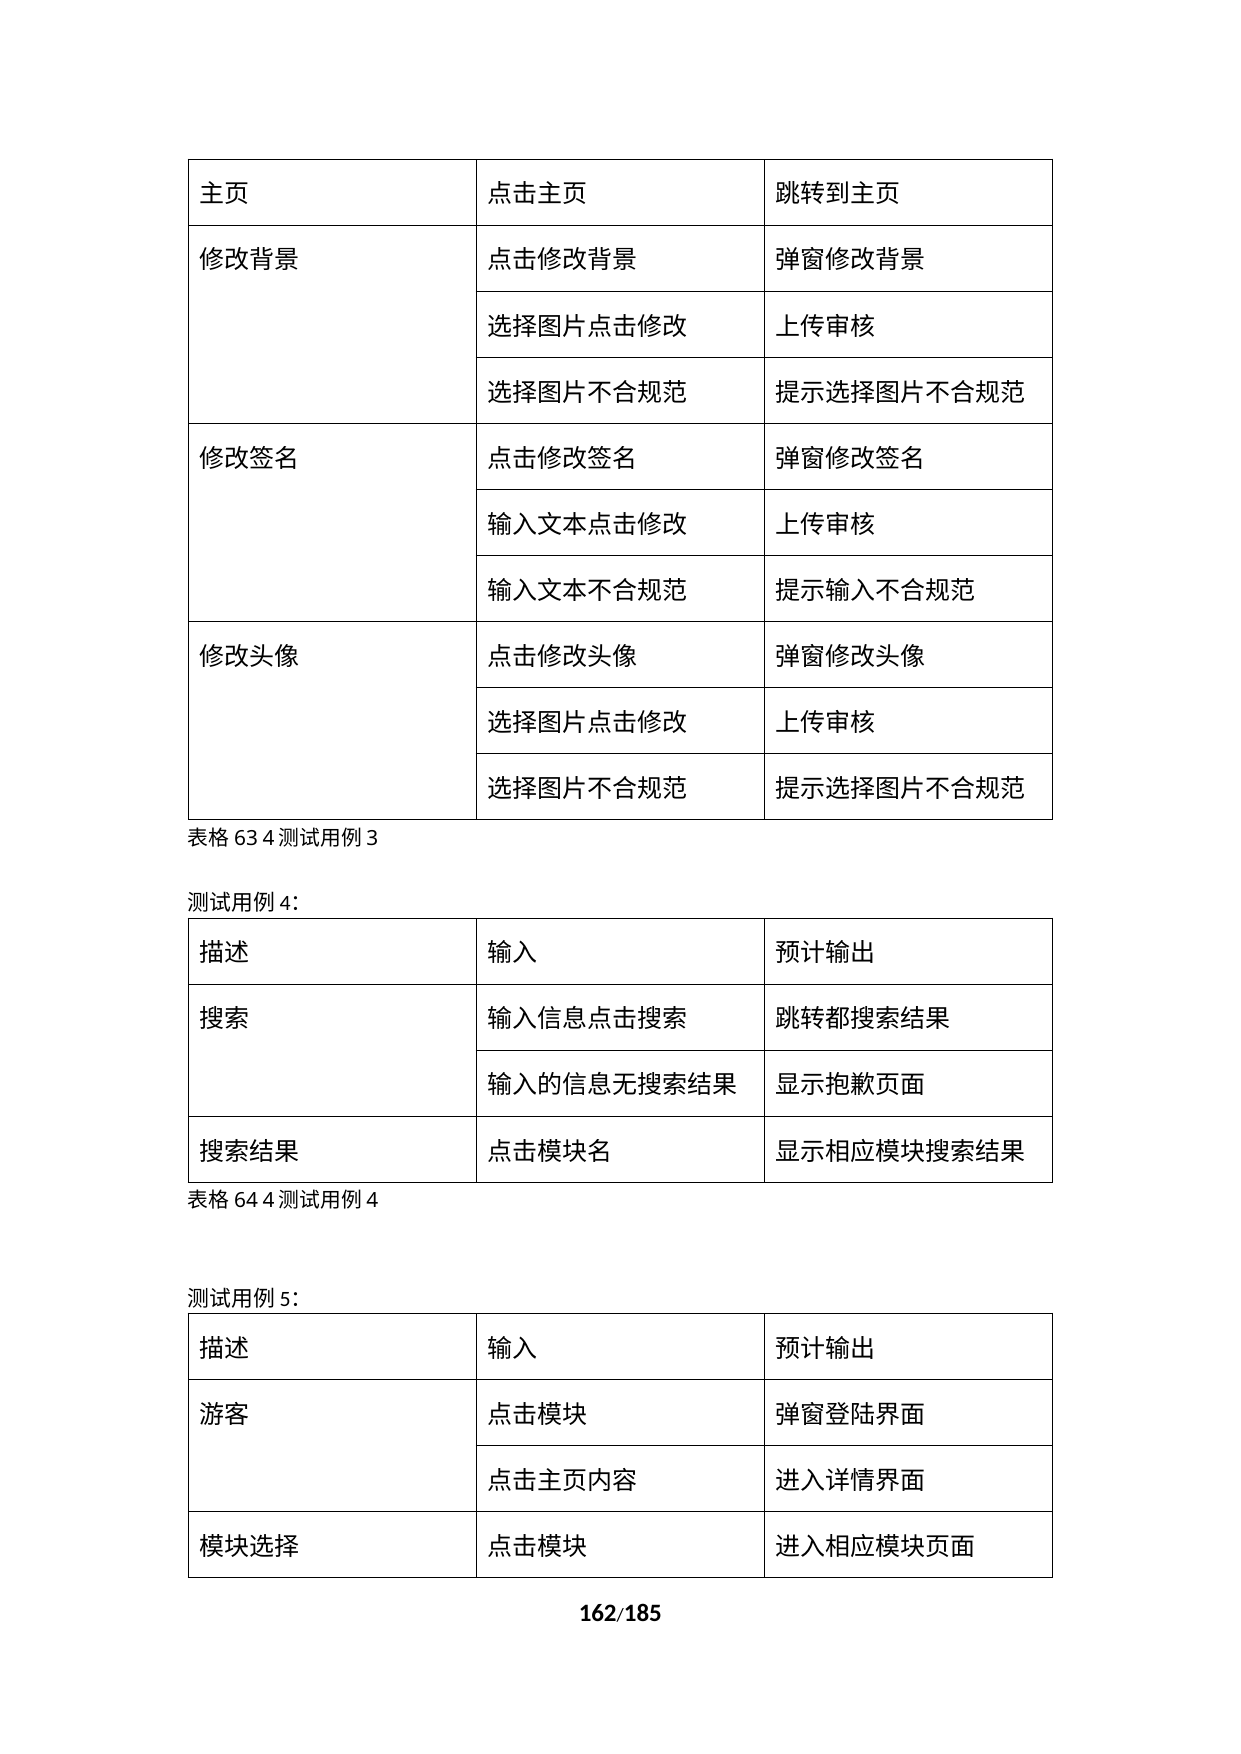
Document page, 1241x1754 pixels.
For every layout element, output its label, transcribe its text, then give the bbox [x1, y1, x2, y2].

text 表格 63 4测试用例3 [187, 820, 1053, 852]
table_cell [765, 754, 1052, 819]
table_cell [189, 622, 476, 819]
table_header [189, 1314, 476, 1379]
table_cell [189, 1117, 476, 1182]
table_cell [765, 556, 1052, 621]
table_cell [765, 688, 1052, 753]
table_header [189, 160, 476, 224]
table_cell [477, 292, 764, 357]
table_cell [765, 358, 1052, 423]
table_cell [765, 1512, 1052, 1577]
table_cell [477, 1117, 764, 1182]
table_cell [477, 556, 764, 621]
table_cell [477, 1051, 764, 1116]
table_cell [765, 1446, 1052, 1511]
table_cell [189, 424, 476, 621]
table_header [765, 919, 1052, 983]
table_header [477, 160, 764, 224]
text 表格 64 4测试用例4 [187, 1183, 1053, 1215]
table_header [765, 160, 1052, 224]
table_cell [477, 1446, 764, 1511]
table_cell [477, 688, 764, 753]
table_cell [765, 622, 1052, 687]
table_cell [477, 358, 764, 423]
text 测试用例4： [187, 885, 1053, 917]
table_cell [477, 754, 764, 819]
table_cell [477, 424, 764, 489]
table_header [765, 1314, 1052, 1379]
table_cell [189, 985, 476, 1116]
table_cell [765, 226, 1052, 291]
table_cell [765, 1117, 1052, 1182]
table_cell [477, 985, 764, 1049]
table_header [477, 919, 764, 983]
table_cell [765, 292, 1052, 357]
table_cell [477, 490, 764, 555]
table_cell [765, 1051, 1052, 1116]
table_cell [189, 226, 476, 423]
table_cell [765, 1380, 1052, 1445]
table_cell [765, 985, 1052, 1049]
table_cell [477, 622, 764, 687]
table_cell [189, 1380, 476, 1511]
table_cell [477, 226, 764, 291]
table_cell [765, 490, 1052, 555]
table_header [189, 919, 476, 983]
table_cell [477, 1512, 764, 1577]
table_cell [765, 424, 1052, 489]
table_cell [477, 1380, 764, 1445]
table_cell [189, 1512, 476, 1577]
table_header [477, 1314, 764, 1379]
text 测试用例5： [187, 1280, 1053, 1313]
